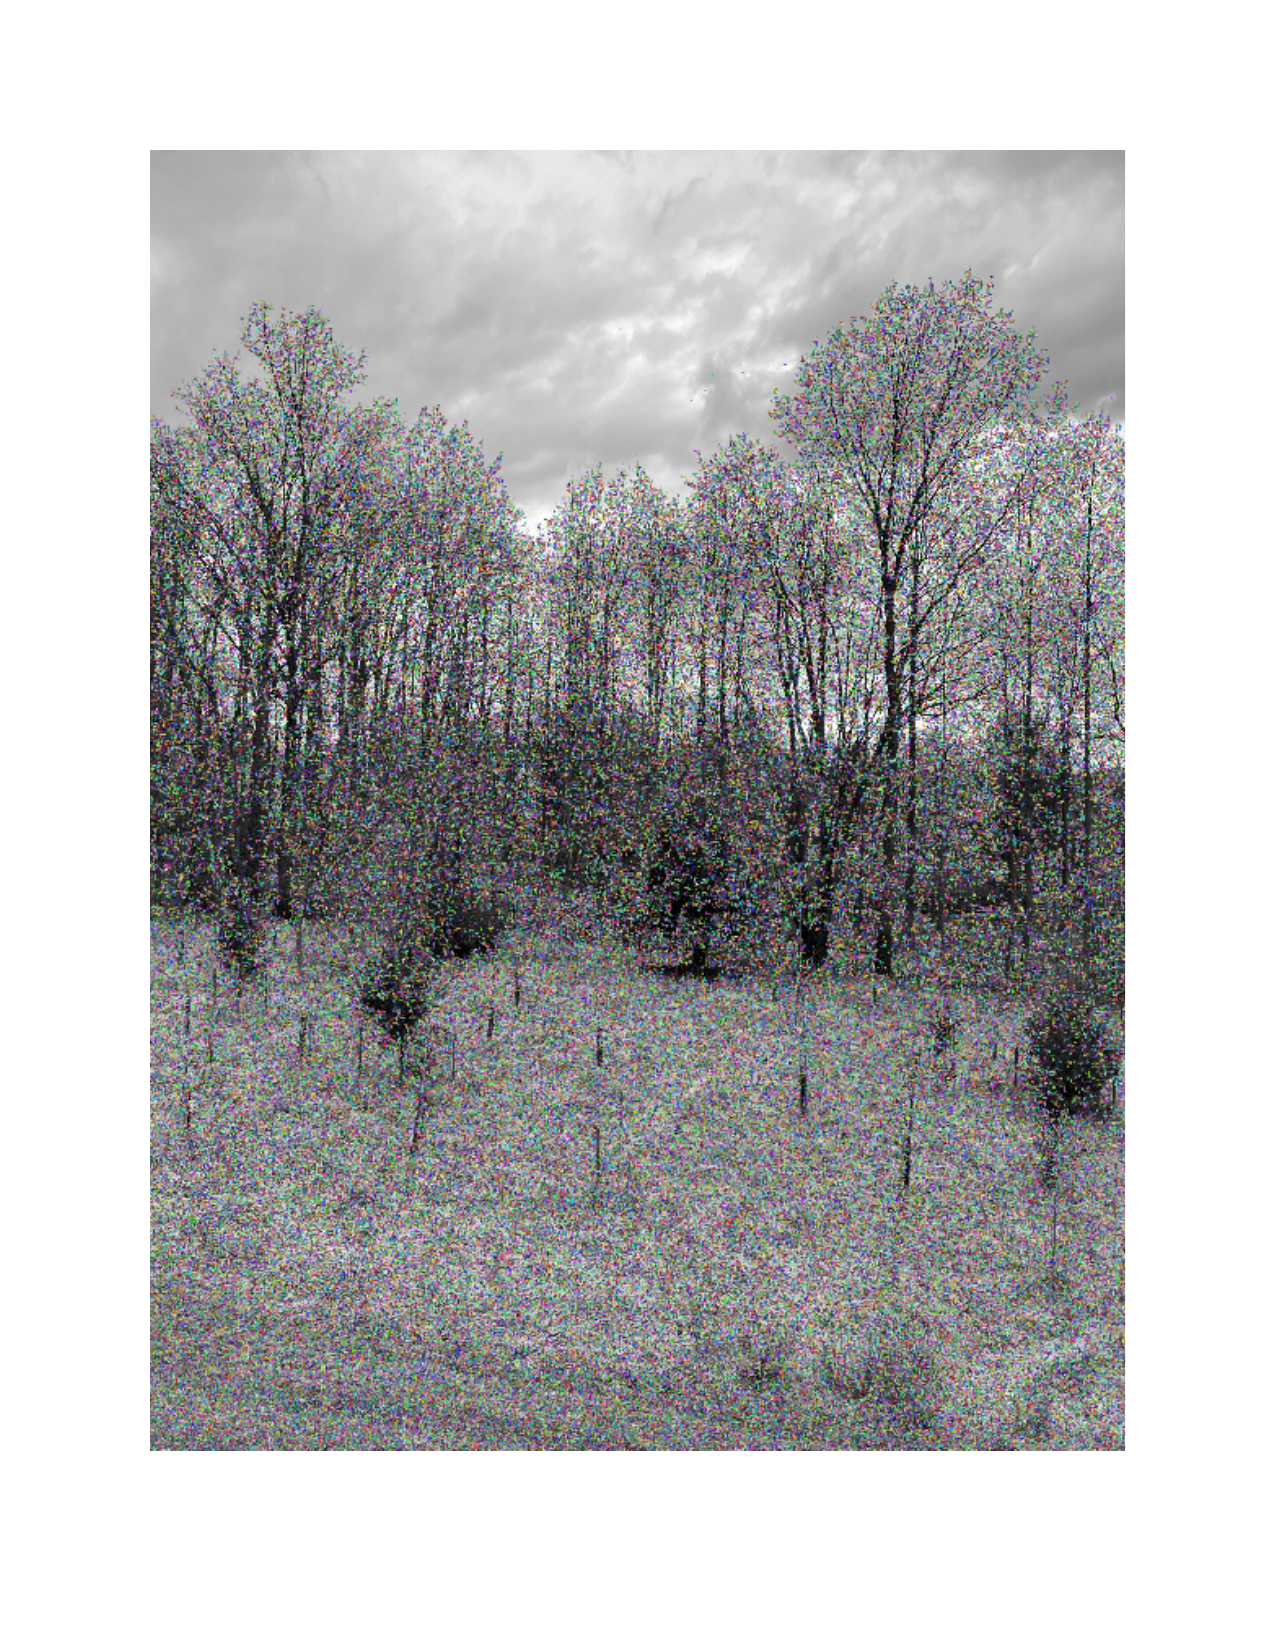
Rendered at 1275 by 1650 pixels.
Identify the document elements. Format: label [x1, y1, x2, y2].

picture [150, 150, 1125, 1451]
